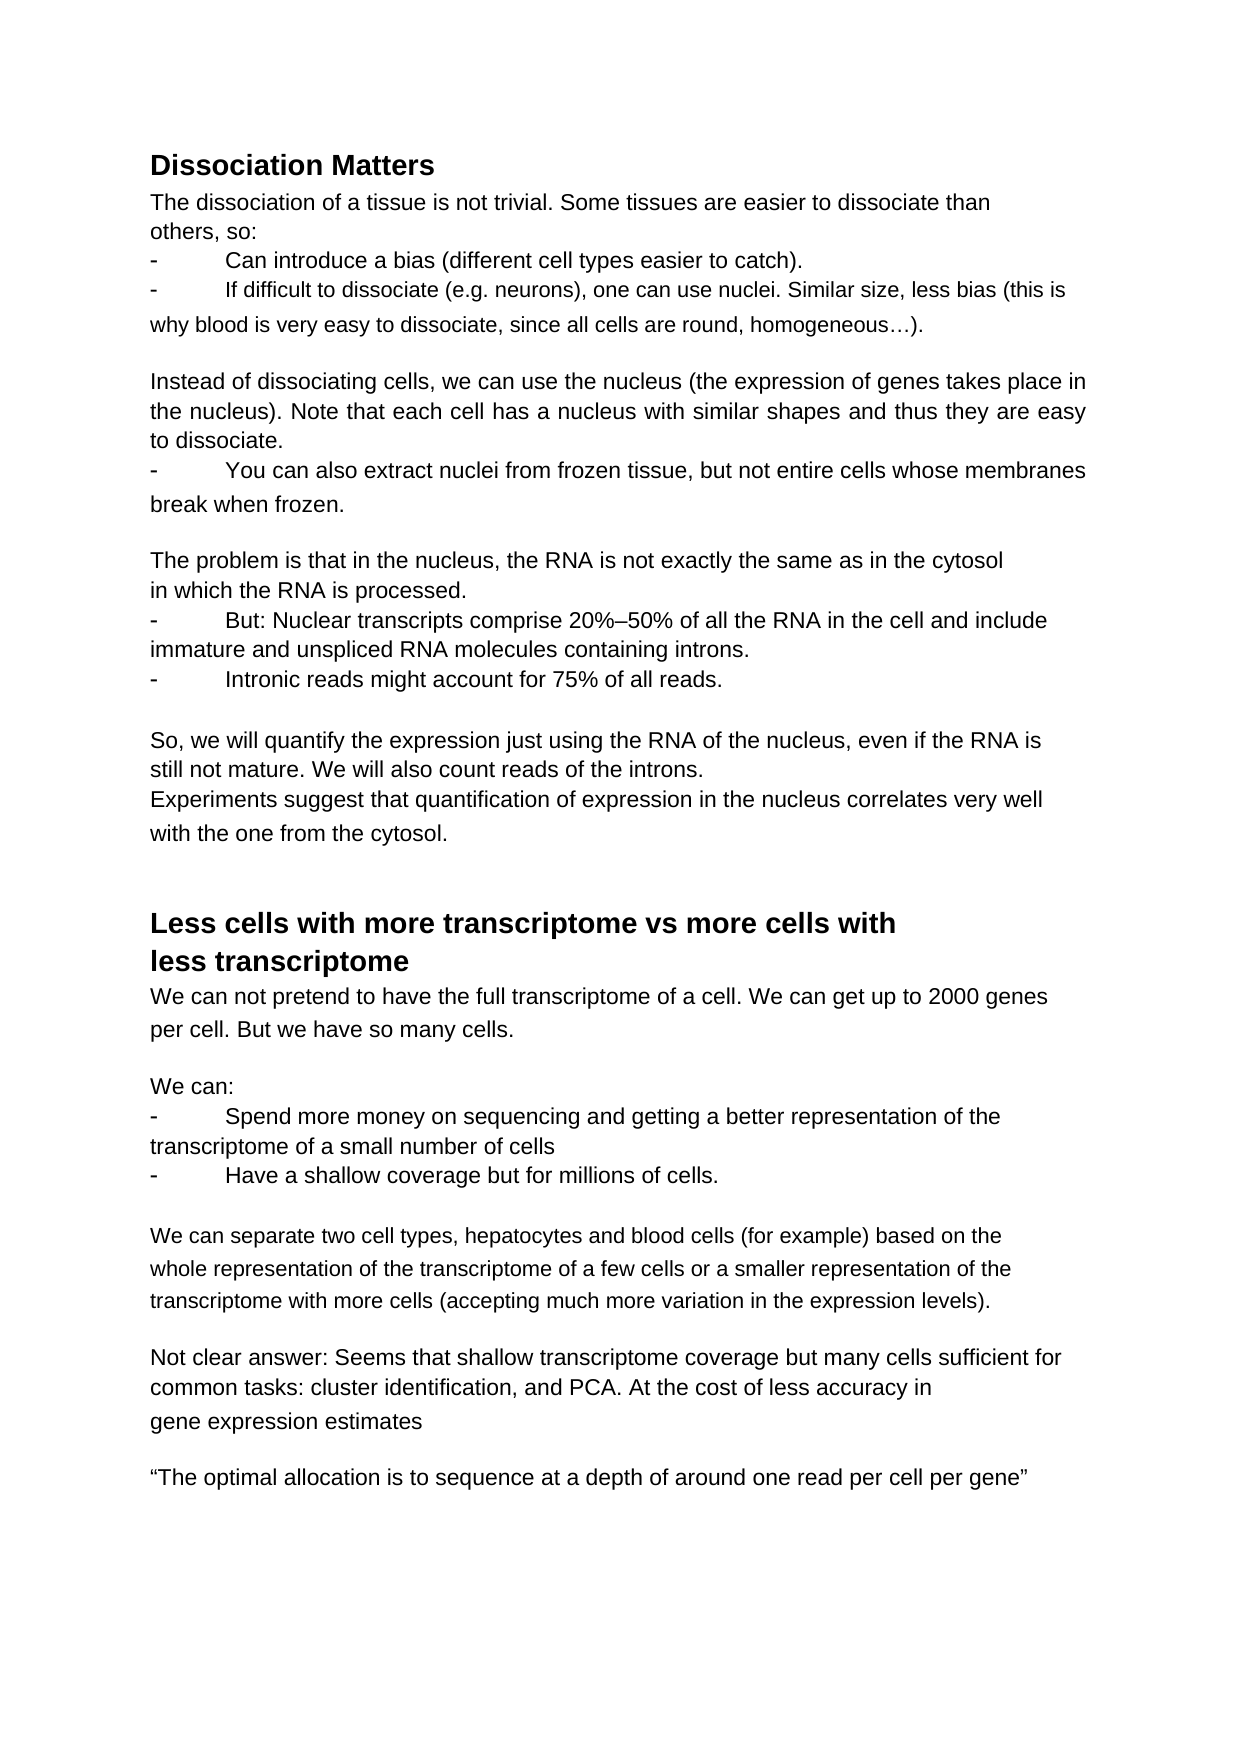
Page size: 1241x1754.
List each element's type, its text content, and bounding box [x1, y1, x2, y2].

list But: Nuclear transcripts comprise 20%–50% of all the RNA in the cell and include immature and unspliced RNA molecules containing introns. [150, 607, 1090, 663]
text Not clear answer: Seems that shallow transcriptome coverage but many cells sufficient for [150, 1344, 1090, 1370]
text common tasks: cluster identification, and PCA. At the cost of less accuracy in gene expression estimates [150, 1374, 987, 1434]
text We can separate two cell types, hepatocytes and blood cells (for example) based on the whole representation of the transcriptome of a few cells or a smaller representation of the transcriptome with more cells (accepting much more variation in the expression levels). [150, 1223, 1052, 1313]
text Experiments suggest that quantification of expression in the nucleus correlates very well with the one from the cytosol. [150, 786, 1087, 846]
text Instead of dissociating cells, we can use the nucleus (the expression of genes takes place in the nucleus). Note that each cell has a nucleus with similar shapes and thus they are easy to dissociate. [150, 368, 1087, 454]
list You can also extract nuclei from frozen tissue, but not entire cells whose membranes break when frozen. [150, 457, 1090, 517]
text We can not pretend to have the full transcriptome of a cell. We can get up to 2000 genes per cell. But we have so many cells. [150, 983, 1085, 1042]
text Less cells with more transcriptome vs more cells with less transcriptome [150, 906, 960, 978]
list Have a shallow coverage but for millions of cells. [150, 1162, 1090, 1189]
text Dissociation Matters [150, 148, 1090, 182]
text So, we will quantify the expression just using the RNA of the nucleus, even if the RNA is still not mature. We will also count reads of the introns. [150, 727, 1079, 783]
list If difficult to dissociate (e.g. neurons), one can use nuclei. Similar size, less bias (this is why blood is very easy to dissociate, since all cells are round, homogeneous…). [150, 277, 1090, 338]
text The dissociation of a tissue is not trivial. Some tissues are easier to dissociate than others, so: [150, 189, 1064, 244]
list Intronic reads might account for 75% of all reads. [150, 666, 1090, 693]
text “The optimal allocation is to sequence at a depth of around one read per cell per gene” [150, 1464, 1090, 1491]
list Can introduce a bias (different cell types easier to catch). [150, 247, 1090, 273]
text We can: [150, 1073, 1090, 1099]
text The problem is that in the nucleus, the RNA is not exactly the same as in the cytosol in which the RNA is processed. [150, 547, 1025, 603]
list Spend more money on sequencing and getting a better representation of the transcriptome of a small number of cells [150, 1103, 1090, 1159]
